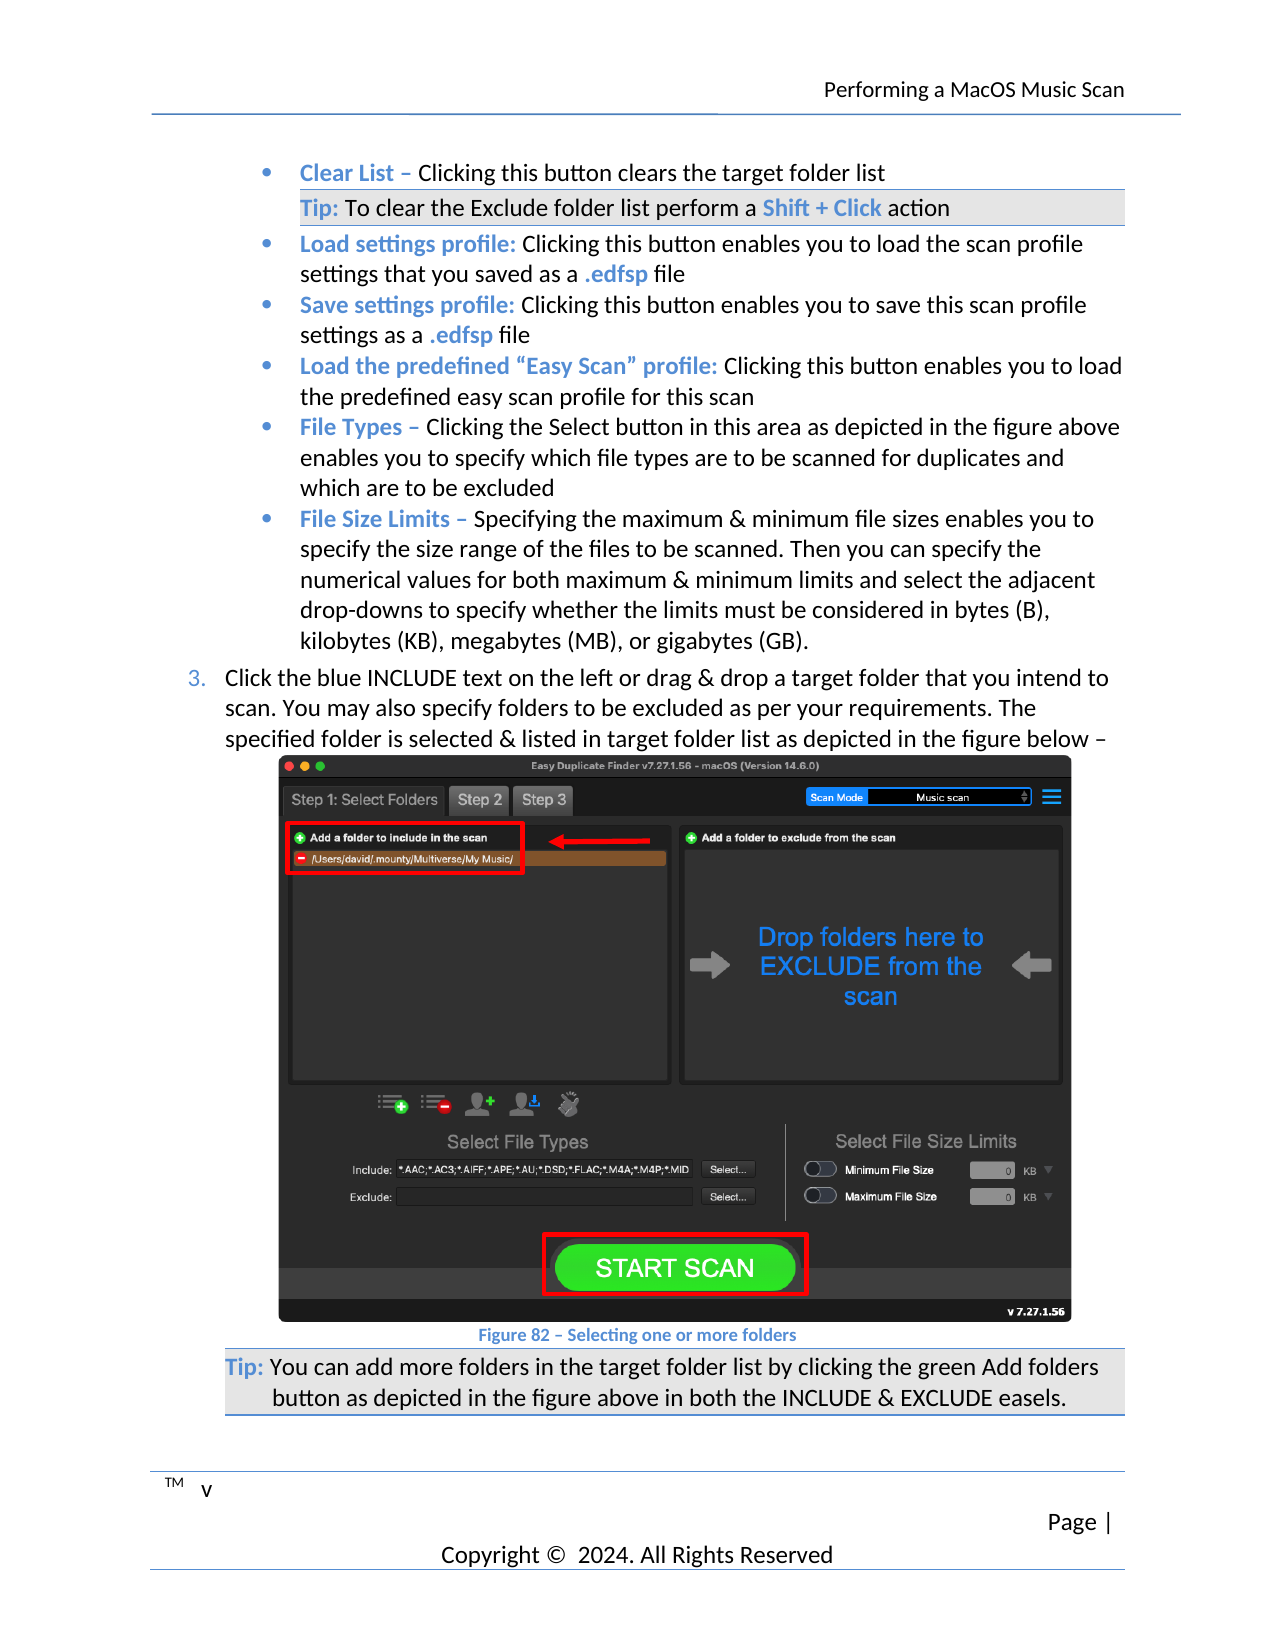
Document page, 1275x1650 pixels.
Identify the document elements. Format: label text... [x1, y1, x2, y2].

list Clear List – Clicking this button clears the target folder list [262, 157, 1125, 187]
list Save settings profile: Clicking this button enables you to save this scan profile settings as a .edfsp file [262, 289, 1125, 350]
list File Types – Clicking the Select button in this area as depicted in the figure above enables you to specify which file types are to be scanned for duplicates and which are to be excluded [262, 411, 1125, 503]
text Tip: To clear the Exclude folder list perform a Shift + Click action [300, 190, 1125, 225]
picture [278, 755, 1072, 1322]
list File Size Limits – Specifying the maximum & minimum file sizes enables you to specify the size range of the files to be scanned. Then you can specify the numerical values for both maximum & minimum limits and select the adjacent drop-downs to specify whether the limits must be considered in bytes (B), kilobytes (KB), megabytes (MB), or gigabytes (GB). [262, 503, 1125, 655]
text Tip: You can add more folders in the target folder list by clicking the green Add folders button as depicted in the figure above in both the INCLUDE & EXCLUDE easels. [225, 1349, 1125, 1414]
list Click the blue INCLUDE text on the left or drag & drop a target folder that you intend to scan. You may also specify folders to be excluded as per your requirements. The specified folder is selected & listed in target folder list as depicted in the figure below – [187, 662, 1125, 754]
list Load settings profile: Clicking this button enables you to load the scan profile settings that you saved as a .edfsp file [262, 228, 1125, 289]
list Load the predefined “Easy Scan” profile: Clicking this button enables you to load the predefined easy scan profile for this scan [262, 350, 1125, 411]
